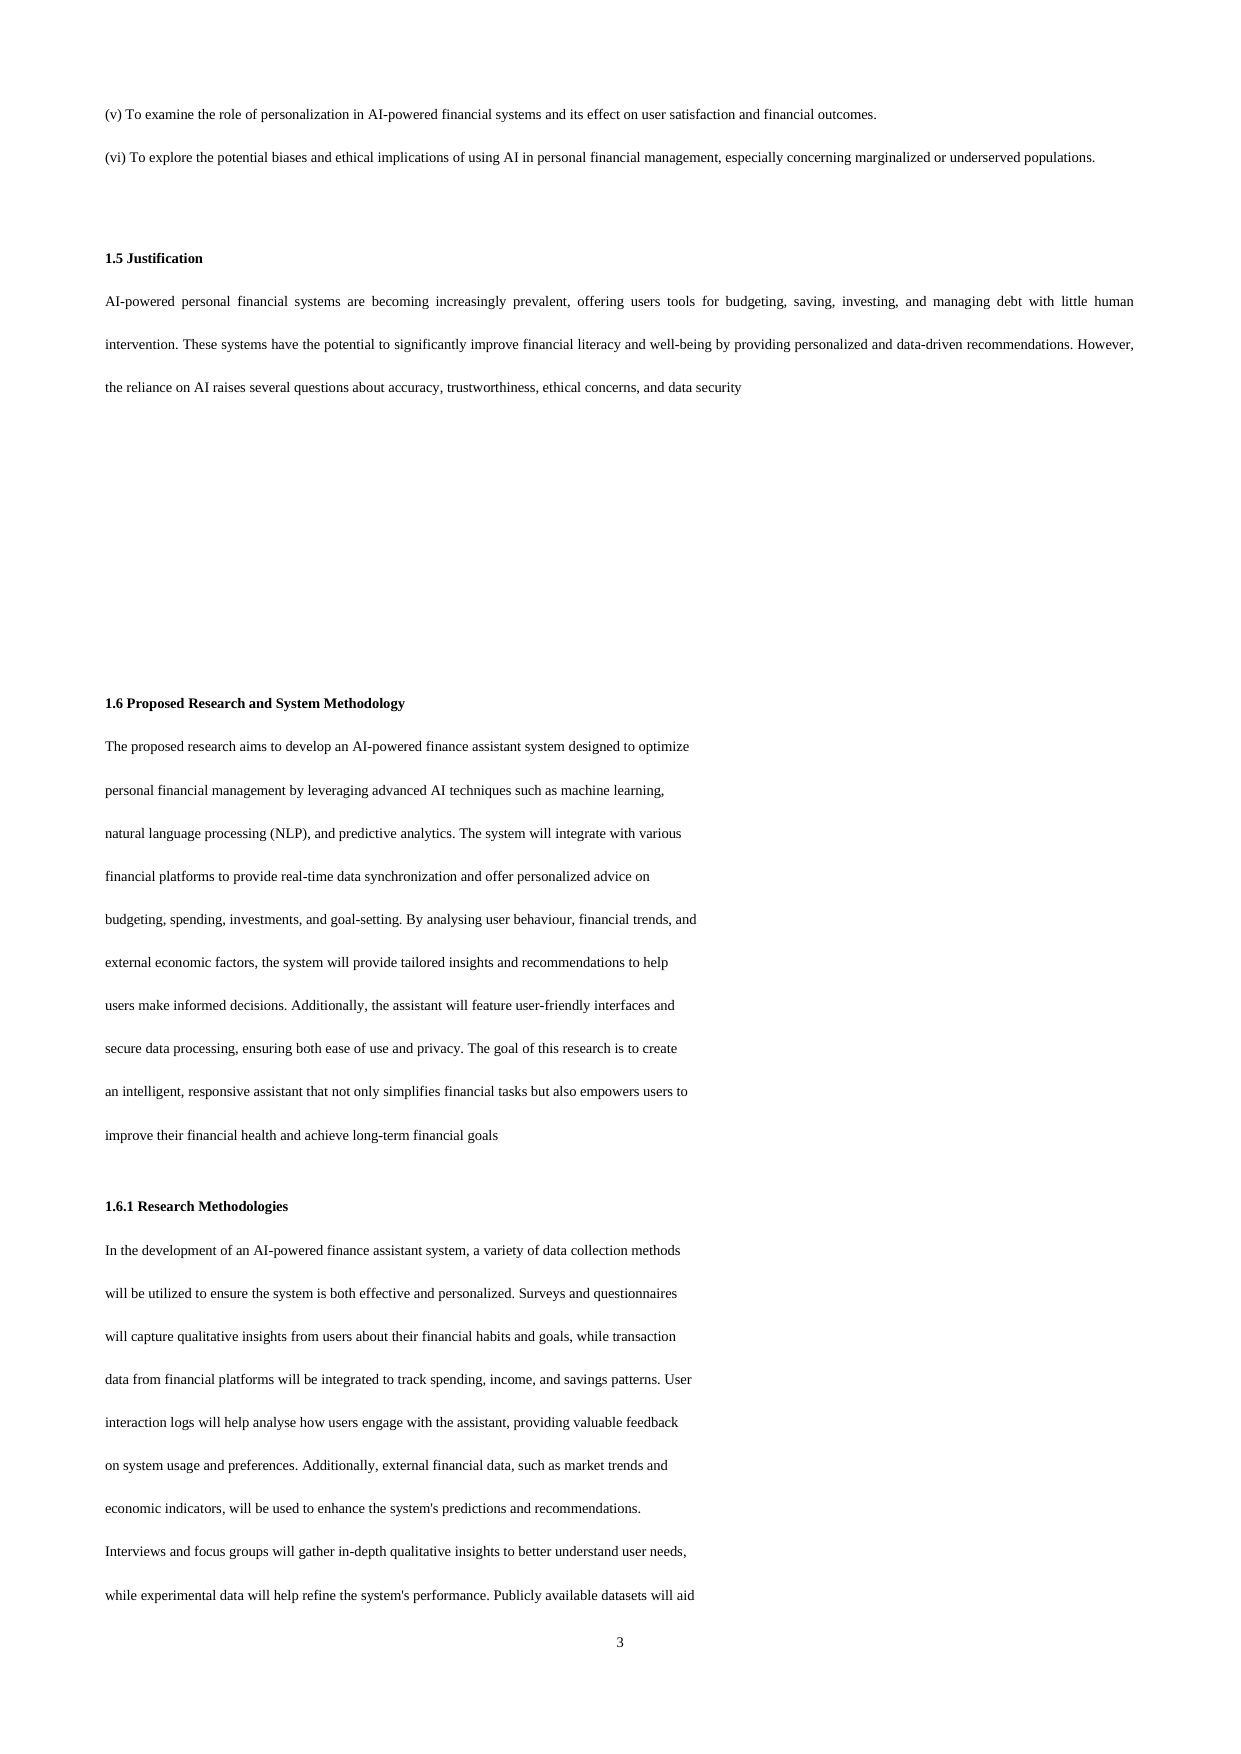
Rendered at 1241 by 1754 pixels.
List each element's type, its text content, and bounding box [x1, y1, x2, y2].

text will be utilized to ensure the system is both effective and personalized. Surveys and questionnaires [105, 1272, 1135, 1301]
text on system usage and preferences. Additionally, external financial data, such as market trends and [105, 1445, 1135, 1474]
text improve their financial health and achieve long-term financial goals [105, 1114, 1135, 1143]
text financial platforms to provide real-time data synchronization and offer personalized advice on [105, 856, 1135, 884]
text data from financial platforms will be integrated to track spending, income, and savings patterns. User [105, 1359, 1135, 1387]
text users make informed decisions. Additionally, the assistant will feature user-friendly interfaces and [105, 985, 1135, 1014]
text an intelligent, responsive assistant that not only simplifies financial tasks but also empowers users to [105, 1071, 1135, 1100]
text The proposed research aims to develop an AI-powered finance assistant system designed to optimize [105, 726, 1135, 755]
text will capture qualitative insights from users about their financial habits and goals, while transaction [105, 1316, 1135, 1344]
text Interviews and focus groups will gather in-depth qualitative insights to better understand user needs, [105, 1531, 1135, 1560]
text natural language processing (NLP), and predictive analytics. The system will integrate with various [105, 812, 1135, 841]
text secure data processing, ensuring both ease of use and privacy. The goal of this research is to create [105, 1028, 1135, 1057]
subtitle 1.6.1 Research Methodologies [105, 1186, 1135, 1215]
text (vi) To explore the potential biases and ethical implications of using AI in personal financial management, especially concerning marginalized or underserved populations. [105, 137, 1135, 166]
text economic indicators, will be used to enhance the system's predictions and recommendations. [105, 1488, 1135, 1517]
text (v) To examine the role of personalization in AI-powered financial systems and its effect on user satisfaction and financial outcomes. [105, 94, 1135, 122]
text budgeting, spending, investments, and goal-setting. By analysing user behaviour, financial trends, and [105, 899, 1135, 927]
text while experimental data will help refine the system's performance. Publicly available datasets will aid [105, 1574, 1135, 1603]
text interaction logs will help analyse how users engage with the assistant, providing valuable feedback [105, 1402, 1135, 1431]
text In the development of an AI-powered finance assistant system, a variety of data collection methods [105, 1229, 1135, 1258]
subtitle 1.6 Proposed Research and System Methodology [105, 683, 1135, 712]
text personal financial management by leveraging advanced AI techniques such as machine learning, [105, 769, 1135, 798]
subtitle 1.5 Justification [105, 237, 1135, 266]
text AI-powered personal financial systems are becoming increasingly prevalent, offering users tools for budgeting, saving, investing, and managing debt with little human intervention. These systems have the potential to significantly improve financial literacy and well-being by providing personalized and data-driven recommendations. However, the reliance on AI raises several questions about accuracy, trustworthiness, ethical concerns, and data security [105, 281, 1135, 396]
text external economic factors, the system will provide tailored insights and recommendations to help [105, 942, 1135, 971]
